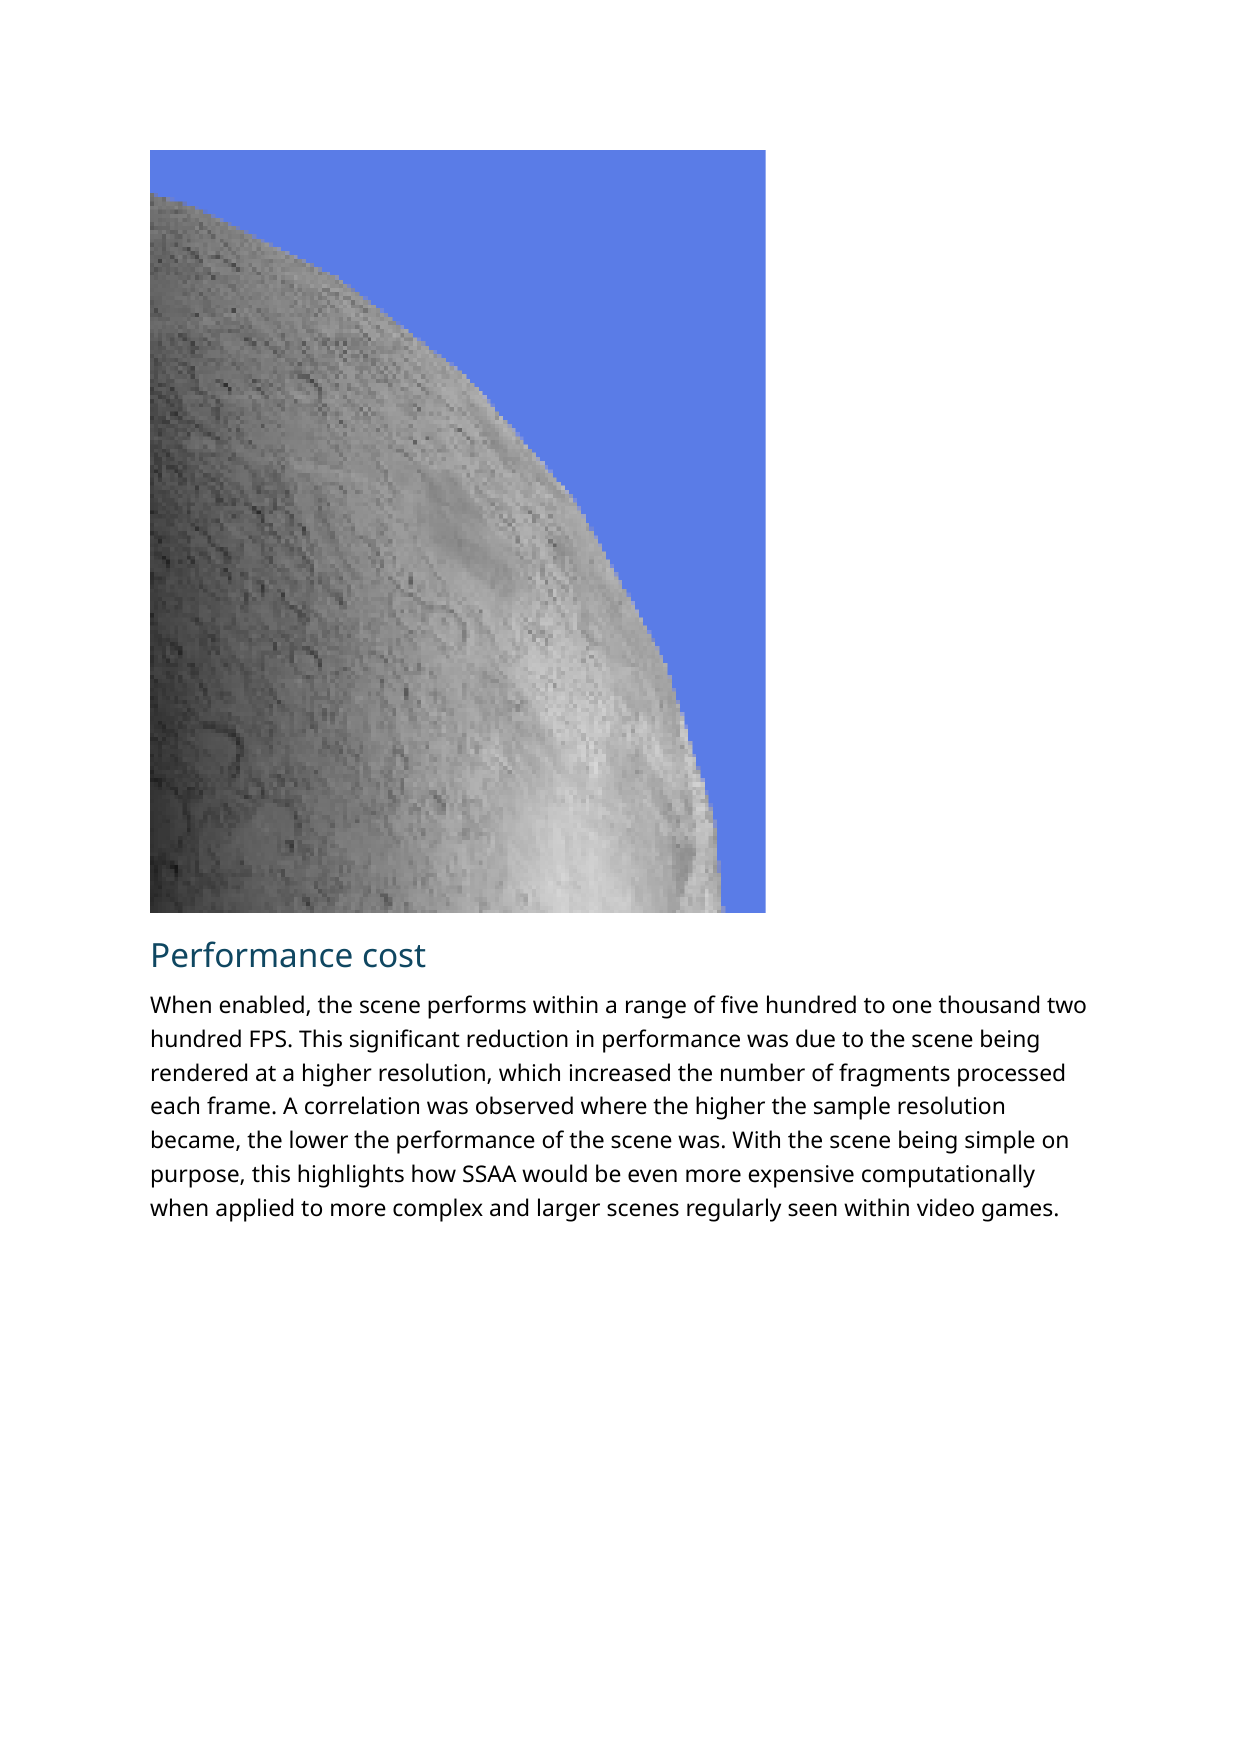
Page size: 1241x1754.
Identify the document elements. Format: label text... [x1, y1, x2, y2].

picture [150, 150, 766, 913]
text When enabled, the scene performs within a range of five hundred to one thousand two hundred FPS. This significant reduction in performance was due to the scene being rendered at a higher resolution, which increased the number of fragments processed each frame. A correlation was observed where the higher the sample resolution became, the lower the performance of the scene was. With the scene being simple on purpose, this highlights how SSAA would be even more expensive computationally when applied to more complex and larger scenes regularly seen within video games. [150, 989, 1090, 1223]
subtitle Performance cost [150, 932, 1090, 977]
